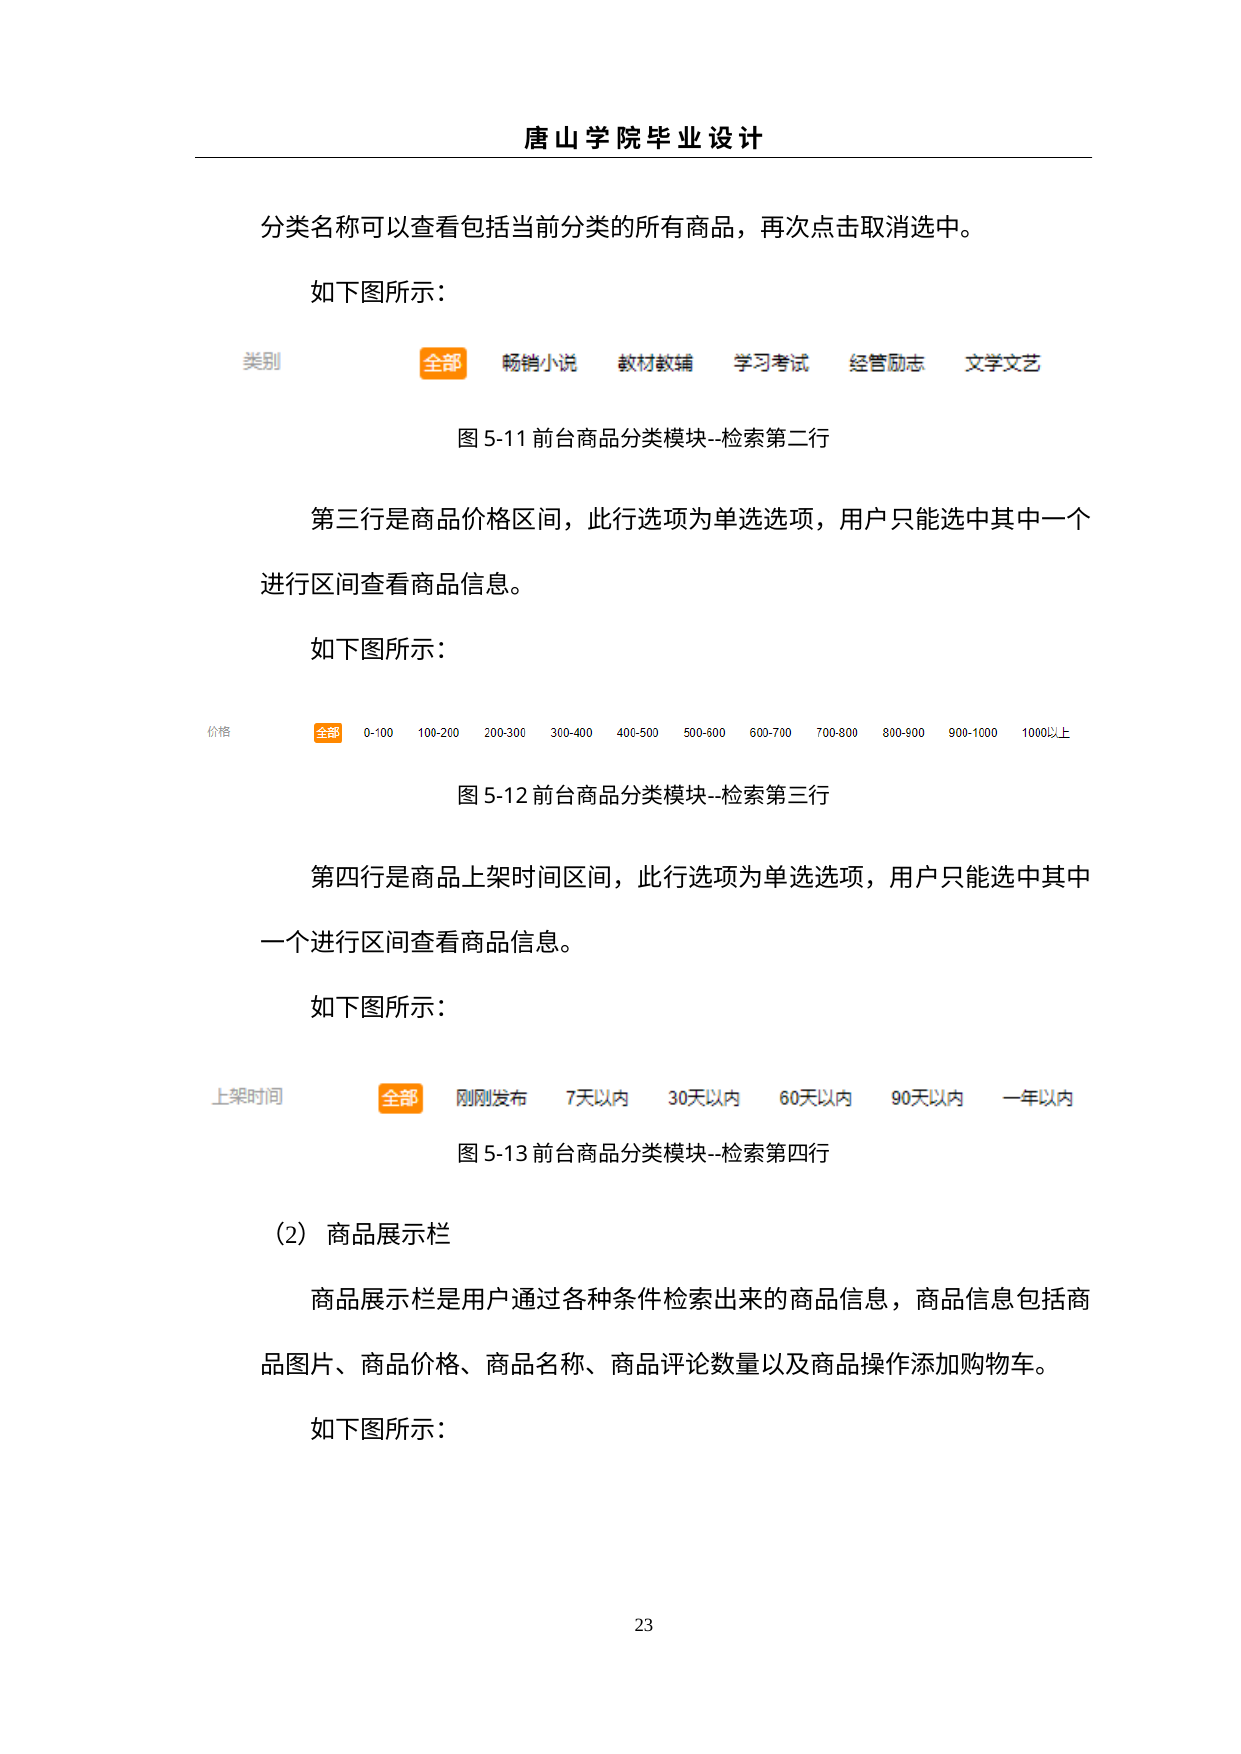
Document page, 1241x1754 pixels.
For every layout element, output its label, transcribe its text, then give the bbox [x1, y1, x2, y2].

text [260, 193, 1092, 258]
text 图5-11前台商品分类模块--检索第二行 [195, 420, 1092, 453]
text 如下图所示： [260, 973, 1092, 1038]
text 如下图所示： [260, 258, 1092, 323]
picture [195, 712, 1093, 749]
text 图5-12前台商品分类模块--检索第三行 [195, 778, 1092, 810]
text 第三行是商品价格区间，此行选项为单选选项，用户只能选中其中一个进行区间查看商品信息。 [260, 485, 1092, 615]
text 如下图所示： [260, 1395, 1092, 1460]
list 商品展示栏 [260, 1200, 1092, 1265]
text 第四行是商品上架时间区间，此行选项为单选选项，用户只能选中其中一个进行区间查看商品信息。 [260, 843, 1092, 973]
picture [195, 1070, 1093, 1120]
text 如下图所示： [260, 615, 1092, 680]
text 图5-13前台商品分类模块--检索第四行 [195, 1135, 1092, 1168]
picture [212, 322, 1075, 391]
text 商品展示栏是用户通过各种条件检索出来的商品信息，商品信息包括商品图片、商品价格、商品名称、商品评论数量以及商品操作添加购物车。 [260, 1265, 1092, 1395]
